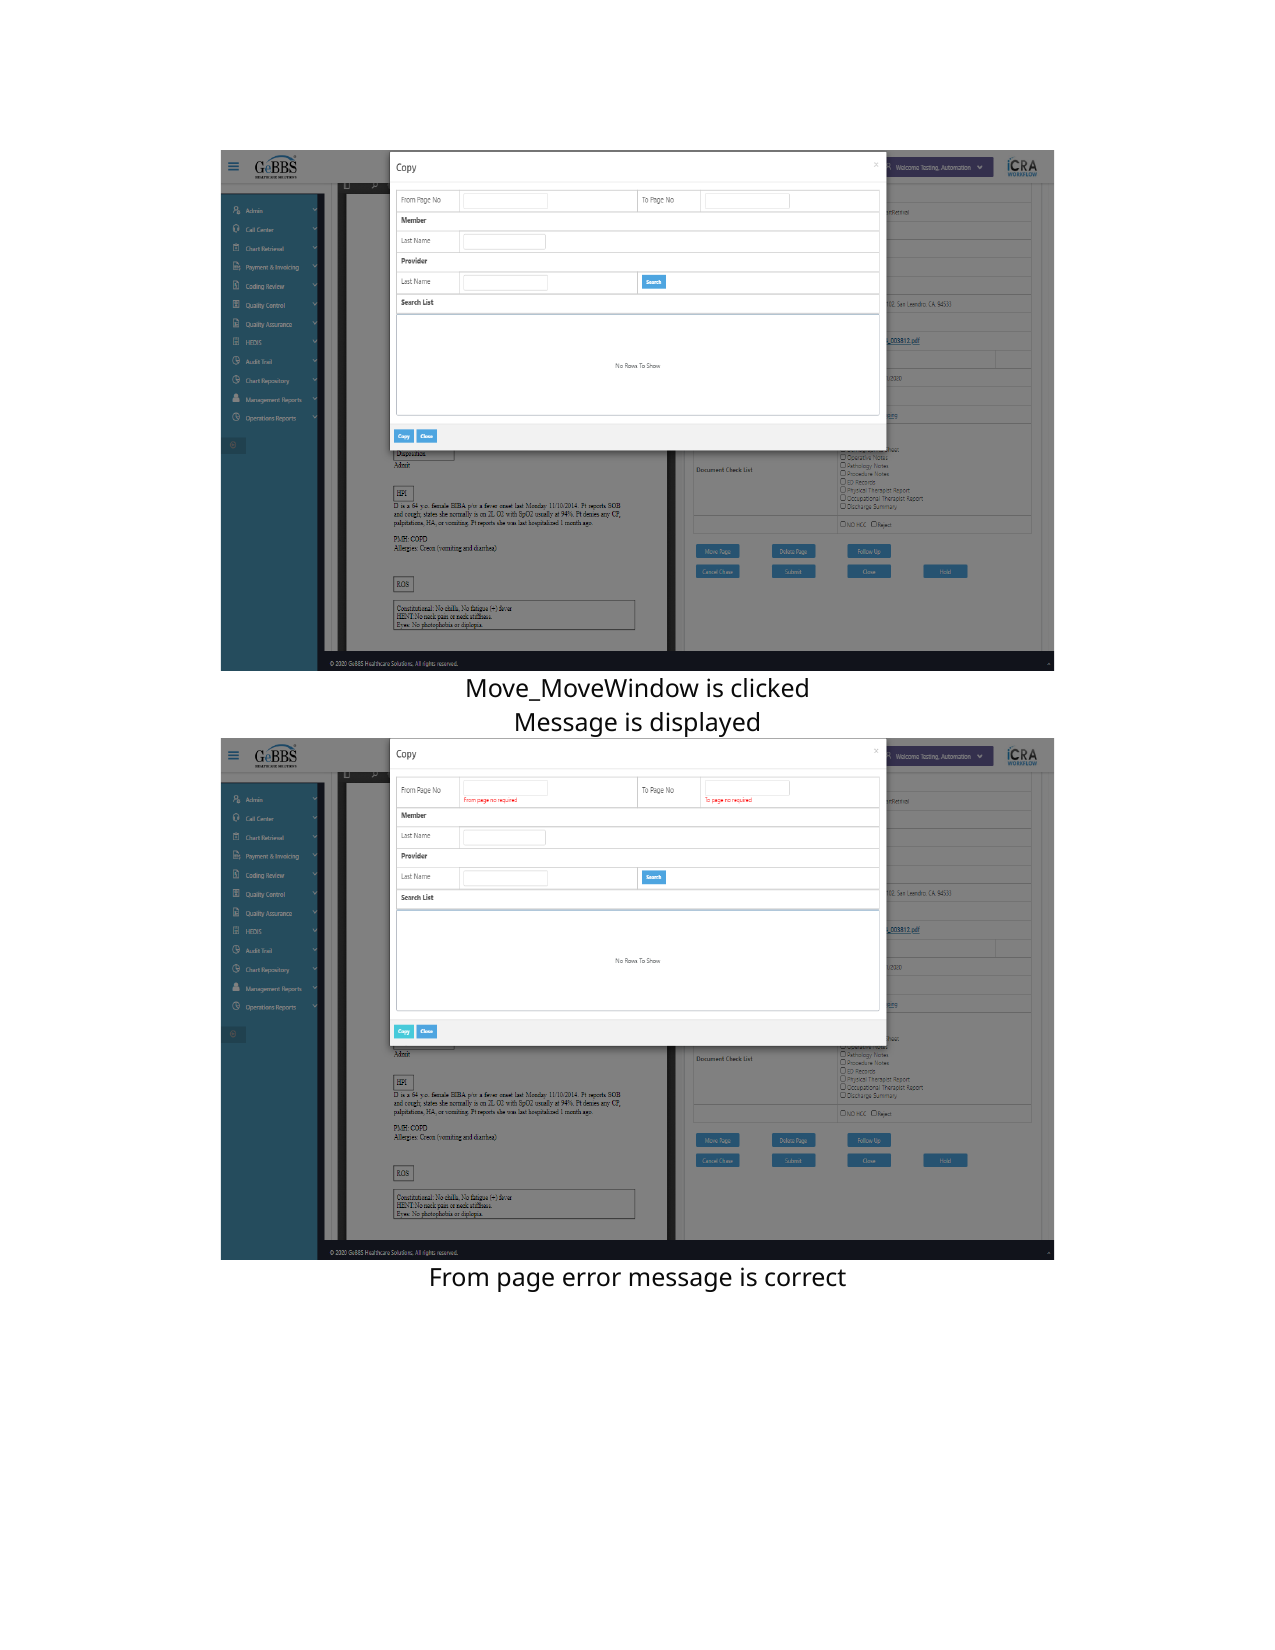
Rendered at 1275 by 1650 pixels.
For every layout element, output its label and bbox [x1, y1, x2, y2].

picture [220, 738, 1055, 1260]
picture [220, 150, 1055, 671]
text [150, 150, 1125, 1294]
